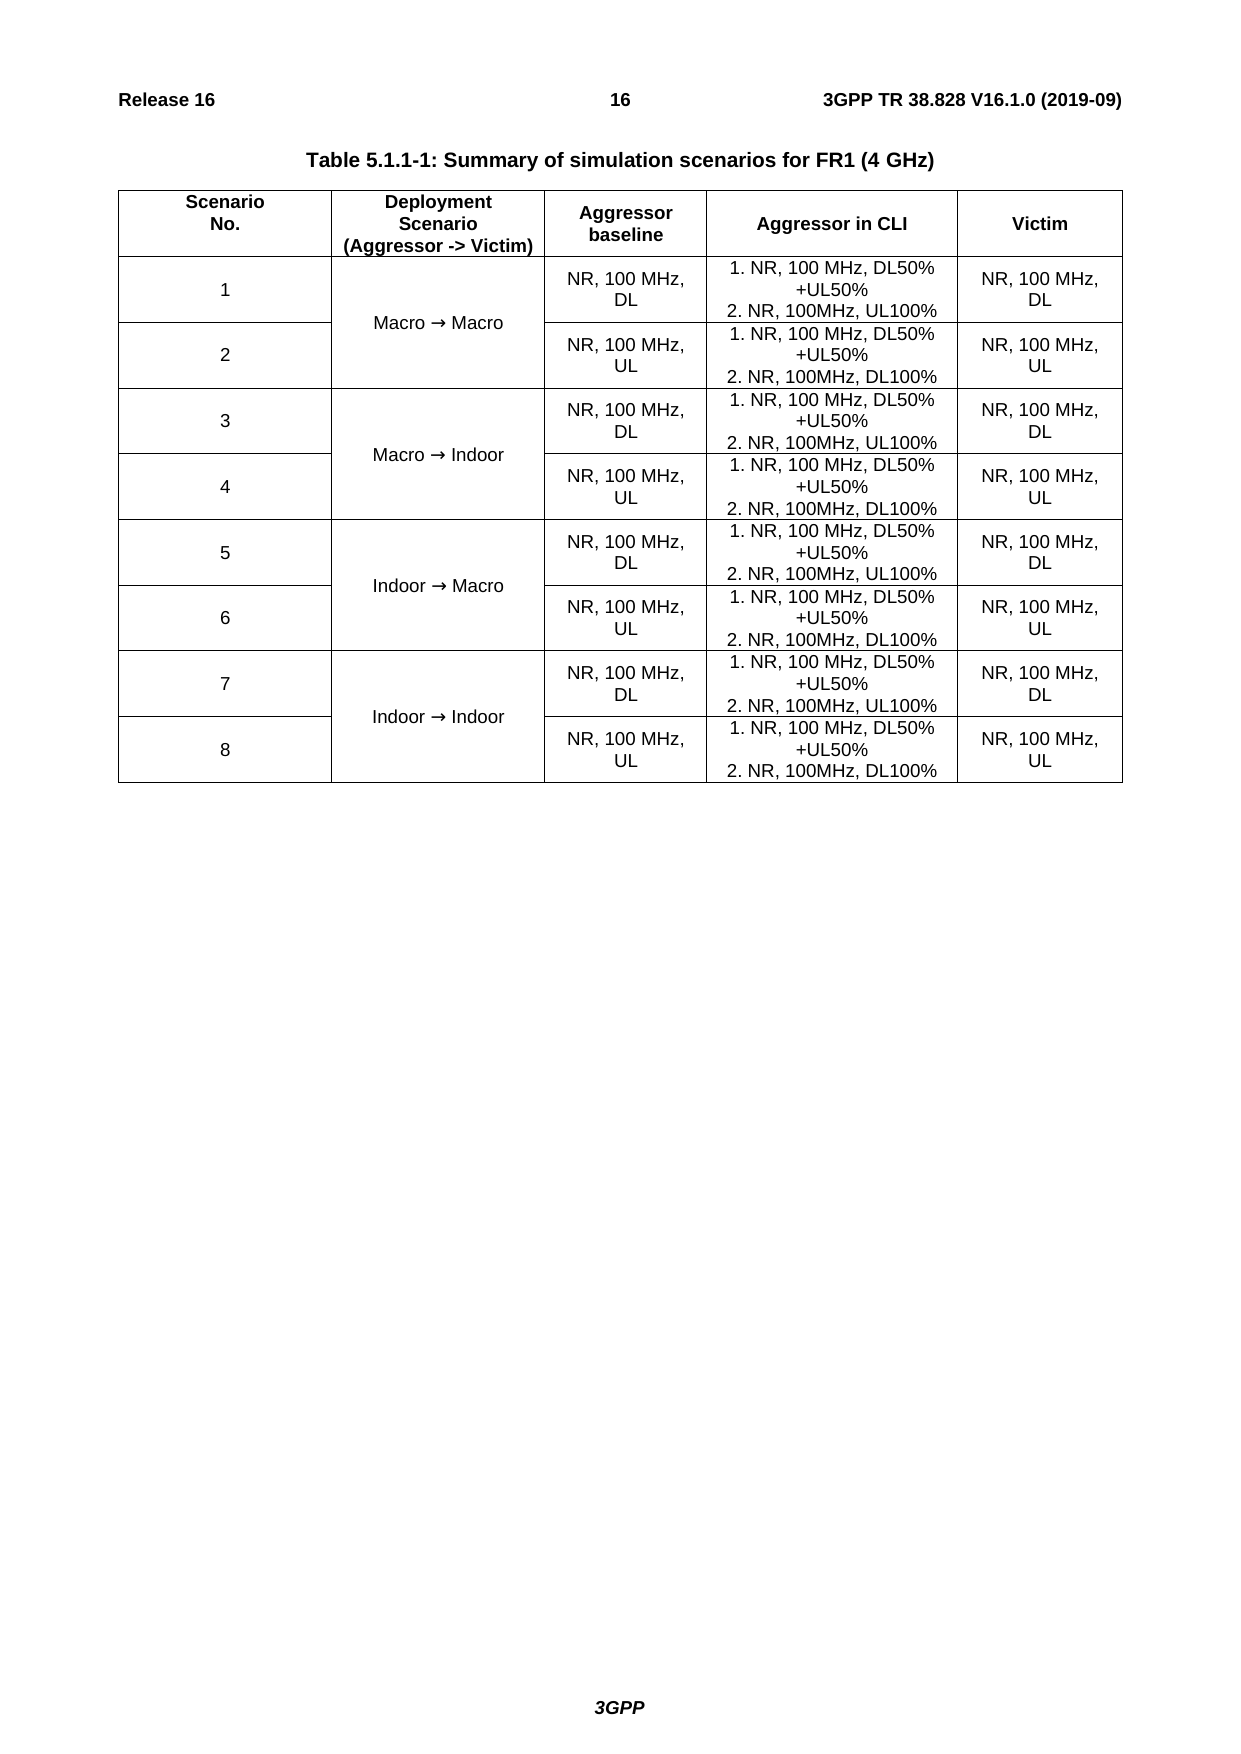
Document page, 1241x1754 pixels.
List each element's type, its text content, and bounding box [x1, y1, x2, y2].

table_cell 2 [119, 323, 331, 387]
table_cell 5 [119, 520, 331, 584]
table_cell Indoor → Macro [332, 520, 544, 650]
text Table 5.1.1-1: Summary of simulation scenarios for FR1 (4 GHz) [118, 147, 1122, 171]
table_cell 1. NR, 100 MHz, DL50%+UL50% 2. NR, 100MHz, DL100% [707, 717, 957, 782]
table_cell NR, 100 MHz, UL [545, 717, 706, 782]
table_cell NR, 100 MHz, DL [545, 520, 706, 584]
table_cell NR, 100 MHz, UL [545, 454, 706, 519]
table_cell NR, 100 MHz, DL [958, 389, 1122, 453]
table_cell NR, 100 MHz, UL [958, 586, 1122, 650]
table_header Scenario No. [119, 191, 331, 256]
table_cell NR, 100 MHz, DL [545, 651, 706, 716]
table_cell 1 [119, 257, 331, 322]
table_cell 1. NR, 100 MHz, DL50%+UL50% 2. NR, 100MHz, UL100% [707, 389, 957, 453]
table_header Deployment Scenario (Aggressor -> Victim) [332, 191, 544, 256]
table_header Aggressor baseline [545, 191, 706, 256]
table_cell NR, 100 MHz, DL [958, 651, 1122, 716]
table_cell 7 [119, 651, 331, 716]
table_cell NR, 100 MHz, UL [958, 323, 1122, 387]
table_cell 1. NR, 100 MHz, DL50%+UL50% 2. NR, 100MHz, UL100% [707, 257, 957, 322]
table_cell Macro → Indoor [332, 389, 544, 519]
table_cell NR, 100 MHz, DL [958, 257, 1122, 322]
table_cell 1. NR, 100 MHz, DL50%+UL50% 2. NR, 100MHz, DL100% [707, 323, 957, 387]
table_cell Macro → Macro [332, 257, 544, 387]
table_header Aggressor in CLI [707, 191, 957, 256]
table_cell 1. NR, 100 MHz, DL50%+UL50% 2. NR, 100MHz, UL100% [707, 520, 957, 584]
table_header Victim [958, 191, 1122, 256]
table_cell NR, 100 MHz, DL [958, 520, 1122, 584]
table_cell Indoor → Indoor [332, 651, 544, 782]
table_cell 4 [119, 454, 331, 519]
table_cell NR, 100 MHz, UL [958, 717, 1122, 782]
table_cell 1. NR, 100 MHz, DL50%+UL50% 2. NR, 100MHz, DL100% [707, 586, 957, 650]
table_cell NR, 100 MHz, UL [545, 323, 706, 387]
table_cell NR, 100 MHz, DL [545, 257, 706, 322]
table_cell NR, 100 MHz, UL [958, 454, 1122, 519]
table_cell 8 [119, 717, 331, 782]
table_cell NR, 100 MHz, DL [545, 389, 706, 453]
table_cell 3 [119, 389, 331, 453]
table_cell 1. NR, 100 MHz, DL50%+UL50% 2. NR, 100MHz, UL100% [707, 651, 957, 716]
table_cell 1. NR, 100 MHz, DL50%+UL50% 2. NR, 100MHz, DL100% [707, 454, 957, 519]
table_cell NR, 100 MHz, UL [545, 586, 706, 650]
table_cell 6 [119, 586, 331, 650]
